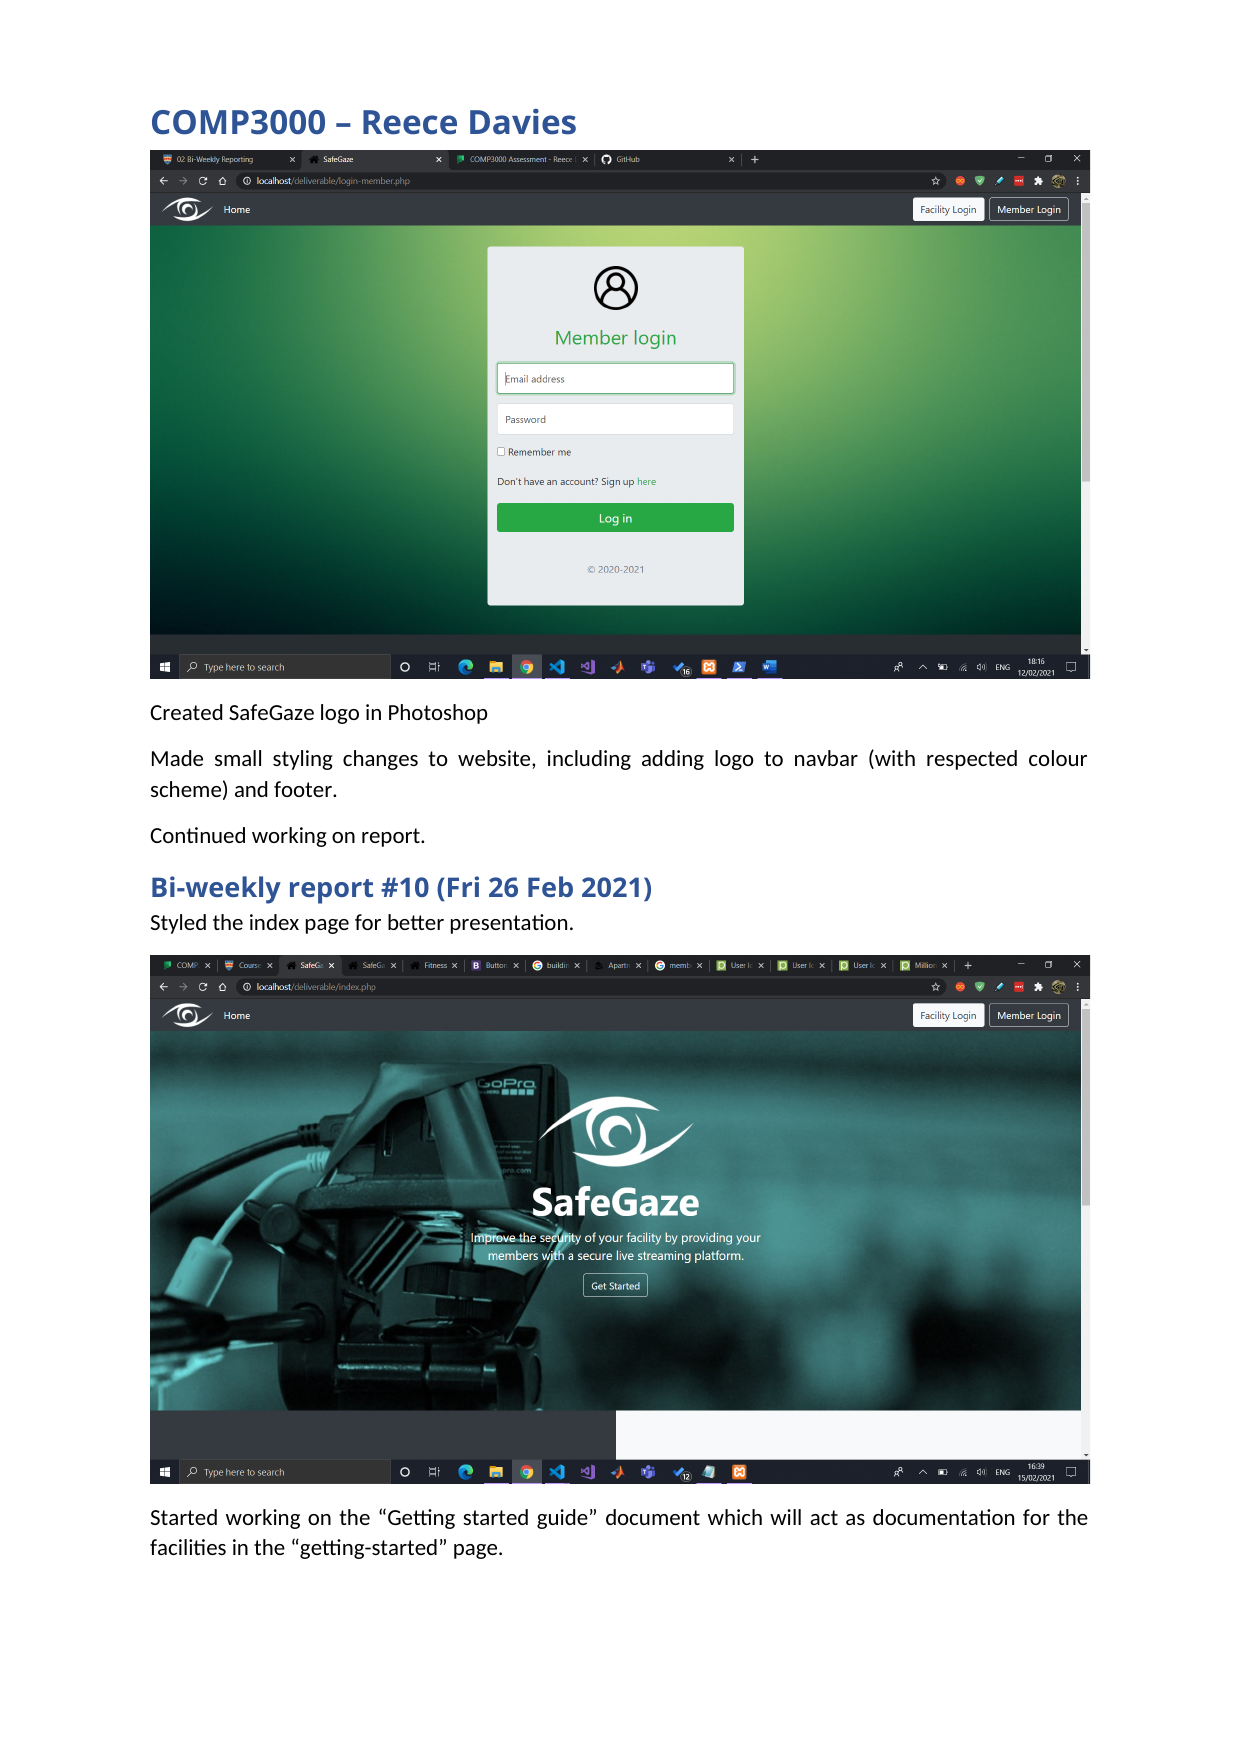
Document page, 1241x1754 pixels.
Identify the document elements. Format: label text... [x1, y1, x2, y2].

text Created SafeGaze logo in Photoshop [150, 698, 1090, 726]
subtitle Bi-weekly report #10 (Fri 26 Feb 2021) [150, 868, 1090, 905]
text Styled the index page for better presentation. [150, 908, 1090, 936]
text Started working on the “Getting started guide” document which will act as documentation for the facilities in the “getting-started” page. [150, 1503, 1090, 1561]
text Continued working on report. [150, 822, 1090, 850]
picture [150, 150, 1091, 679]
text Made small styling changes to website, including adding logo to navbar (with respected colour scheme) and footer. [150, 744, 1090, 803]
picture [150, 955, 1091, 1484]
